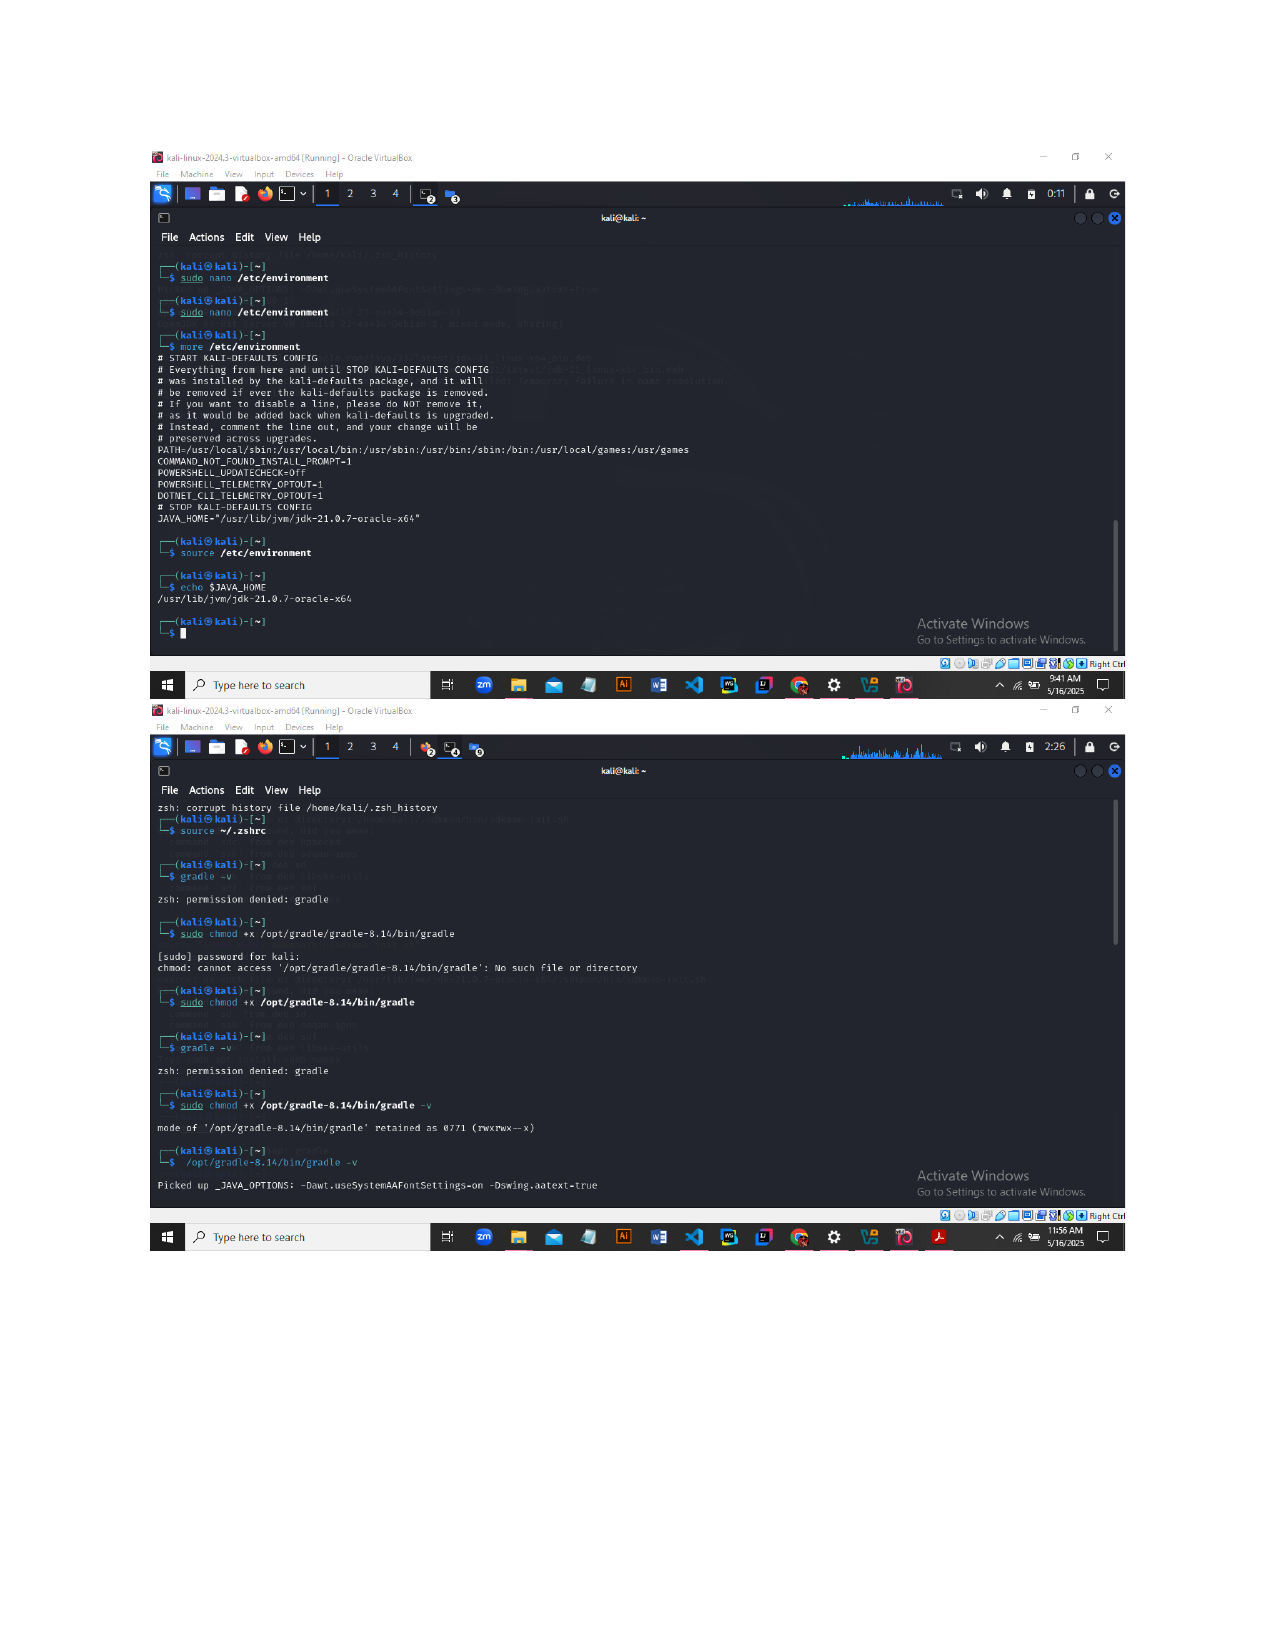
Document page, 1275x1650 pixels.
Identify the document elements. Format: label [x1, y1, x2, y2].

picture [150, 702, 1125, 1251]
picture [150, 150, 1125, 699]
